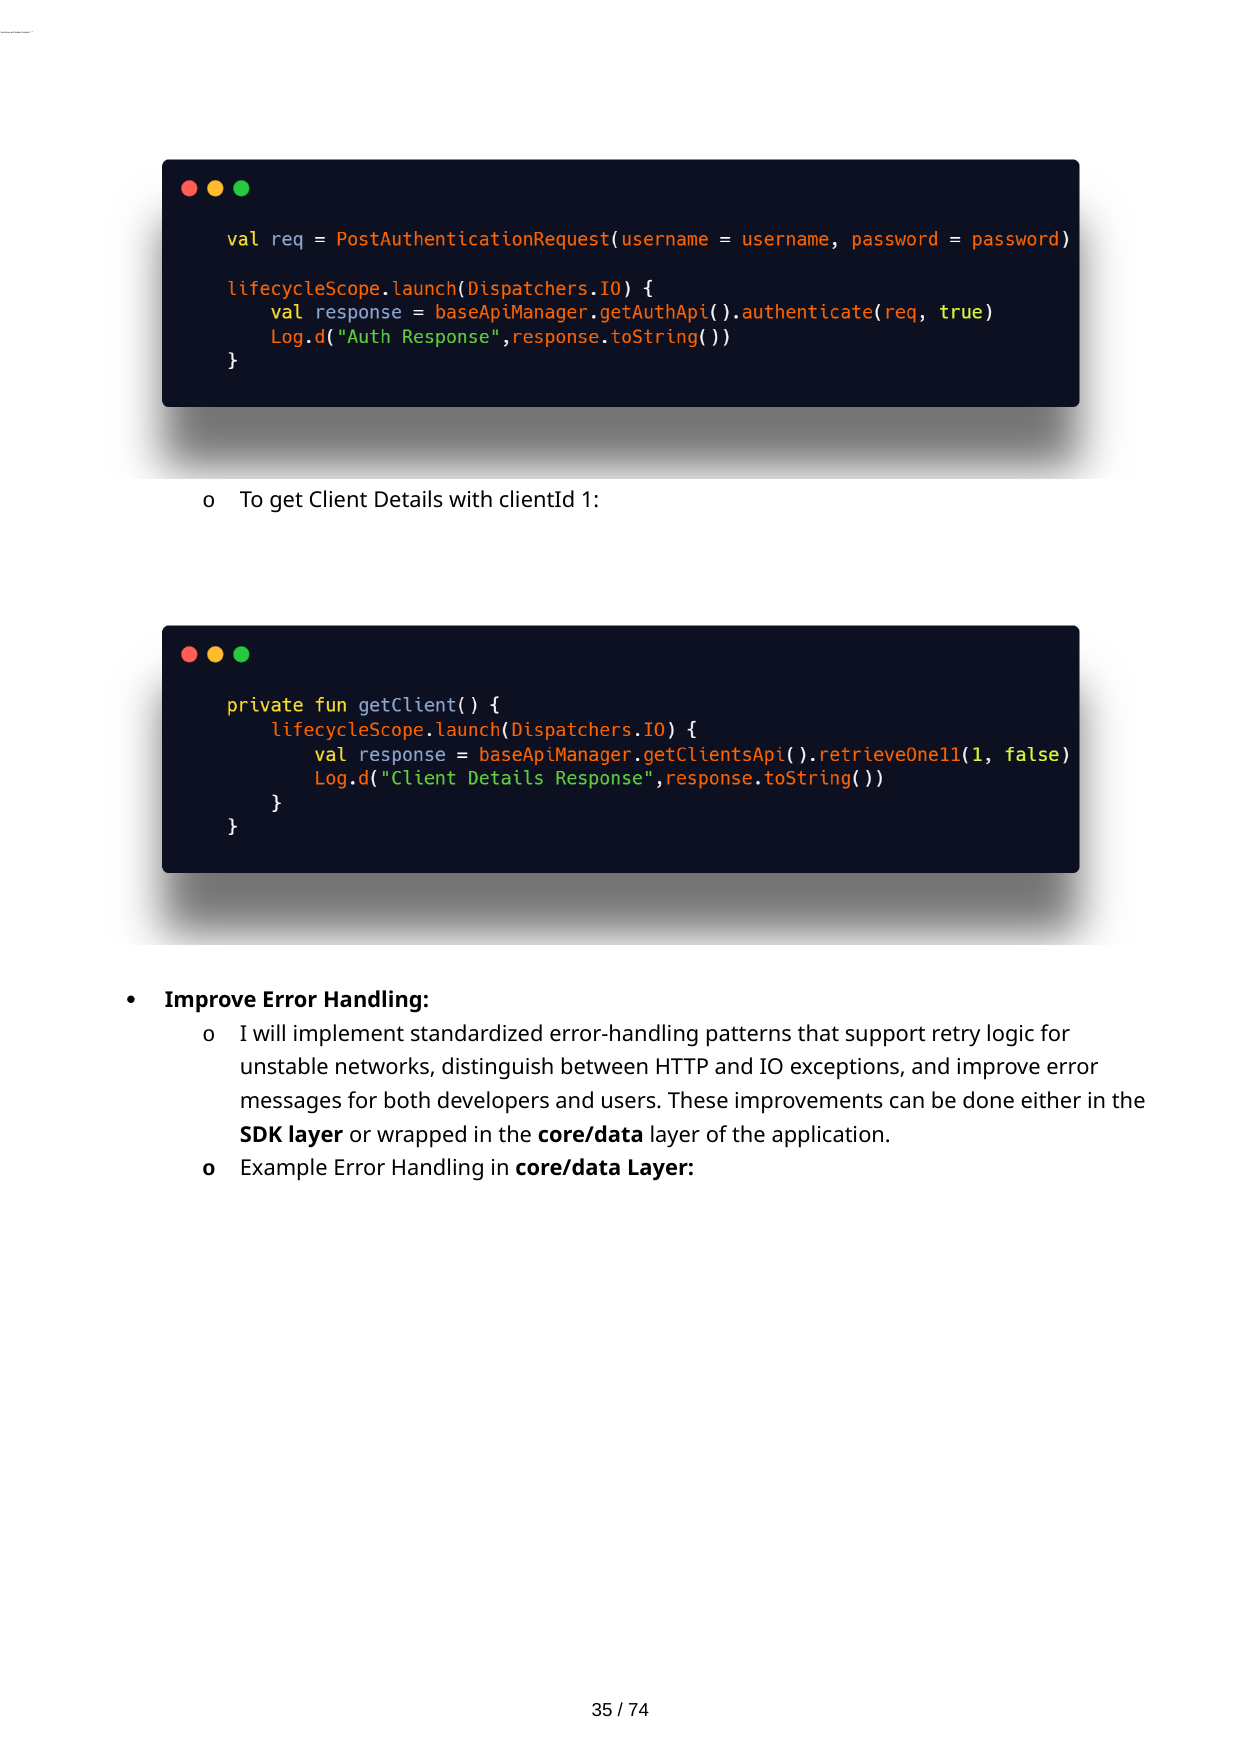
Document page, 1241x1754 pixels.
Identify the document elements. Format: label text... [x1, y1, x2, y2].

picture [89, 87, 1152, 479]
picture [89, 554, 1152, 945]
list I will implement standardized error-handling patterns that support retry logic for unstable networks, distinguish between HTTP and IO exceptions, and improve error messages for both developers and users. These improvements can be done either in the SDK layer or wrapped in the core/data layer of the application. [202, 1017, 1152, 1148]
list Improve Error Handling: [127, 984, 1152, 1014]
list To get Client Details with clientId 1: [202, 484, 1152, 514]
list Example Error Handling in core/data Layer: [202, 1152, 1152, 1182]
